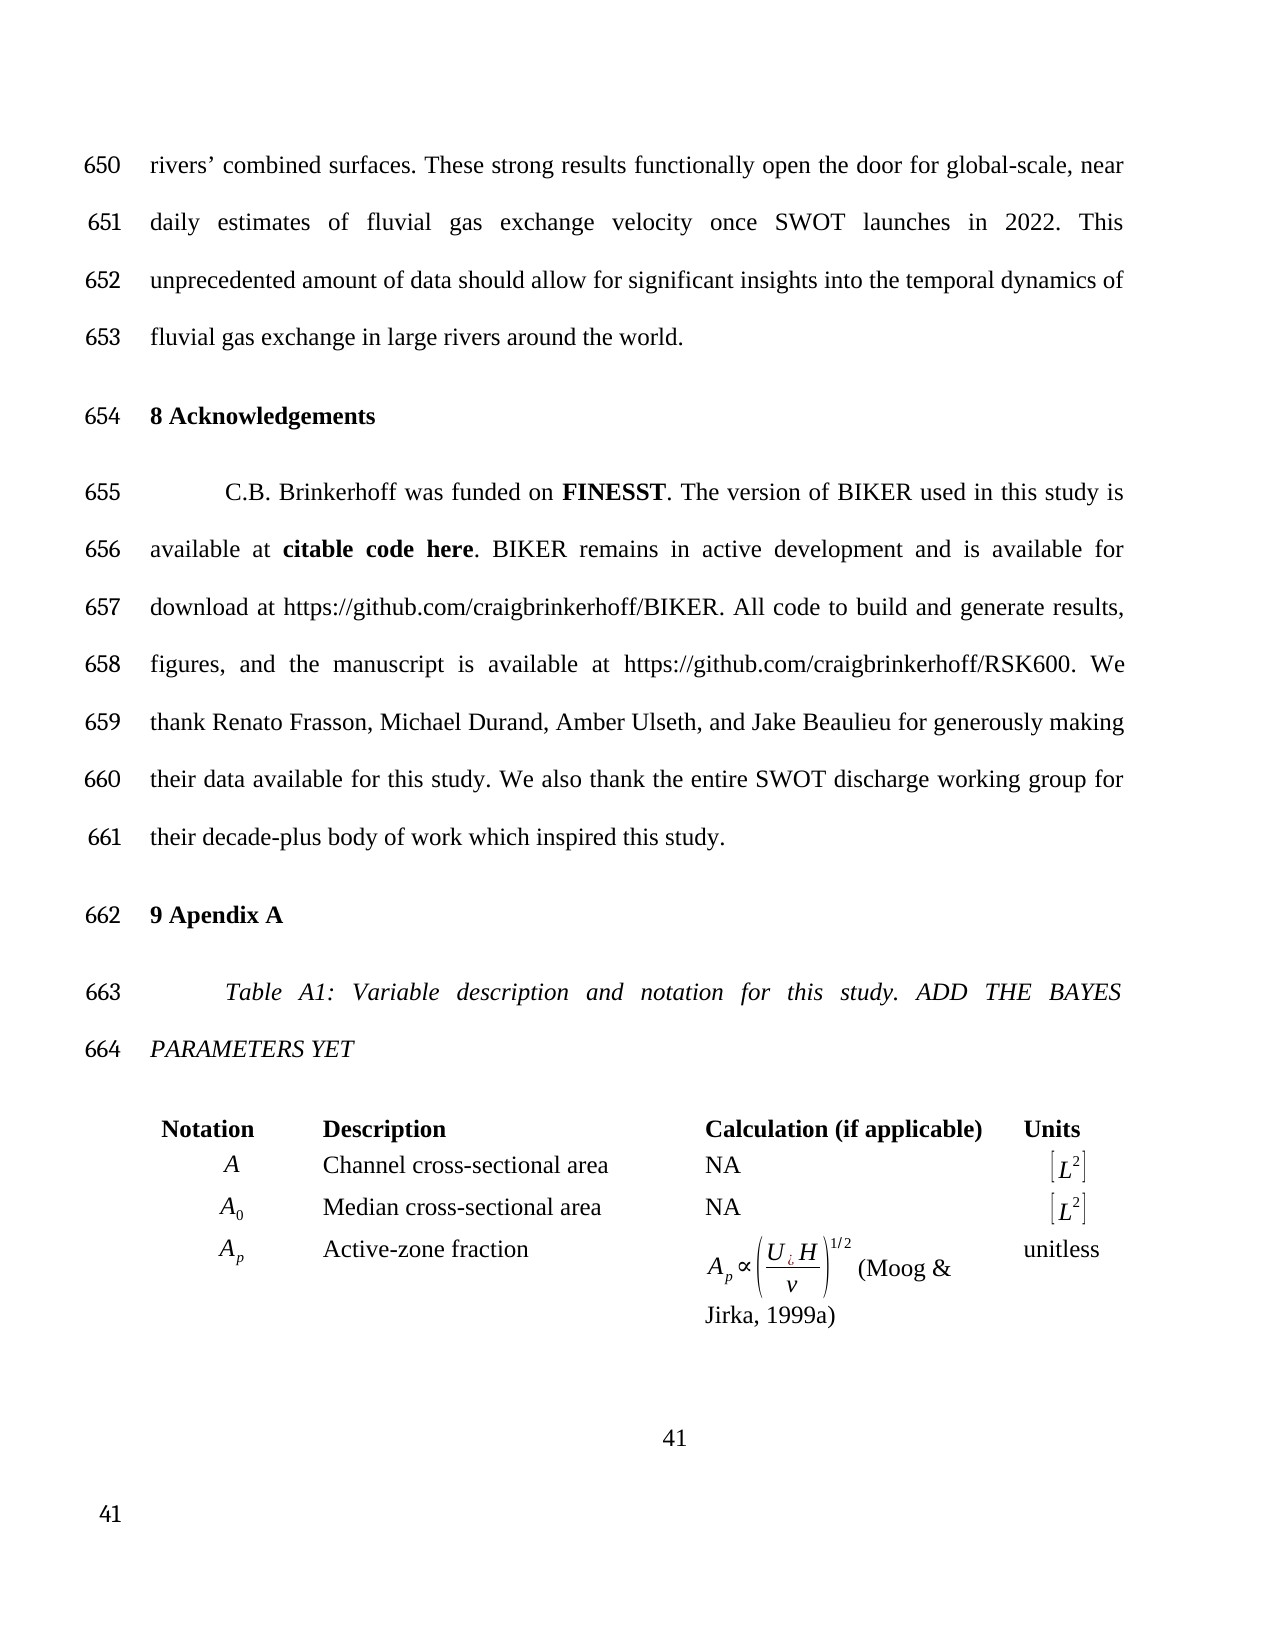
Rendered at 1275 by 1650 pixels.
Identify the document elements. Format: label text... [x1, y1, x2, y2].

table_cell [150, 1147, 311, 1188]
table_cell NA [694, 1147, 1012, 1188]
table_cell NA [694, 1189, 1012, 1230]
subtitle 9 Apendix A [150, 900, 1125, 929]
table_header Units [1012, 1110, 1125, 1147]
table_cell Channel cross-sectional area [311, 1147, 694, 1188]
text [150, 150, 1125, 351]
text C.B. Brinkerhoff was funded on FINESST. The version of BIKER used in this study is available at citable code here. BIKER remains in active development and is available for download at https://github.com/craigbrinkerhoff/BIKER. All code to build and generate results, figures, and the manuscript is available at https://github.com/craigbrinkerhoff/RSK600. We thank Renato Frasson, Michael Durand, Amber Ulseth, and Jake Beaulieu for generously making their data available for this study. We also thank the entire SWOT discharge working group for their decade-plus body of work which inspired this study. [150, 477, 1125, 851]
table_header Calculation (if applicable) [694, 1110, 1012, 1147]
table_header Description [311, 1110, 694, 1147]
table_cell (Moog & Jirka, 1999a) [694, 1230, 1012, 1333]
table_header Notation [150, 1110, 311, 1147]
text Table A1: Variable description and notation for this study. ADD THE BAYES PARAMETERS YET [150, 977, 1125, 1063]
table_cell Active-zone fraction [311, 1230, 694, 1333]
table_cell [150, 1189, 311, 1230]
table_cell unitless [1012, 1230, 1125, 1333]
table_cell [1012, 1189, 1125, 1230]
subtitle 8 Acknowledgements [150, 401, 1125, 429]
table_cell [1012, 1147, 1125, 1188]
table_cell [150, 1230, 311, 1333]
table_cell Median cross-sectional area [311, 1189, 694, 1230]
